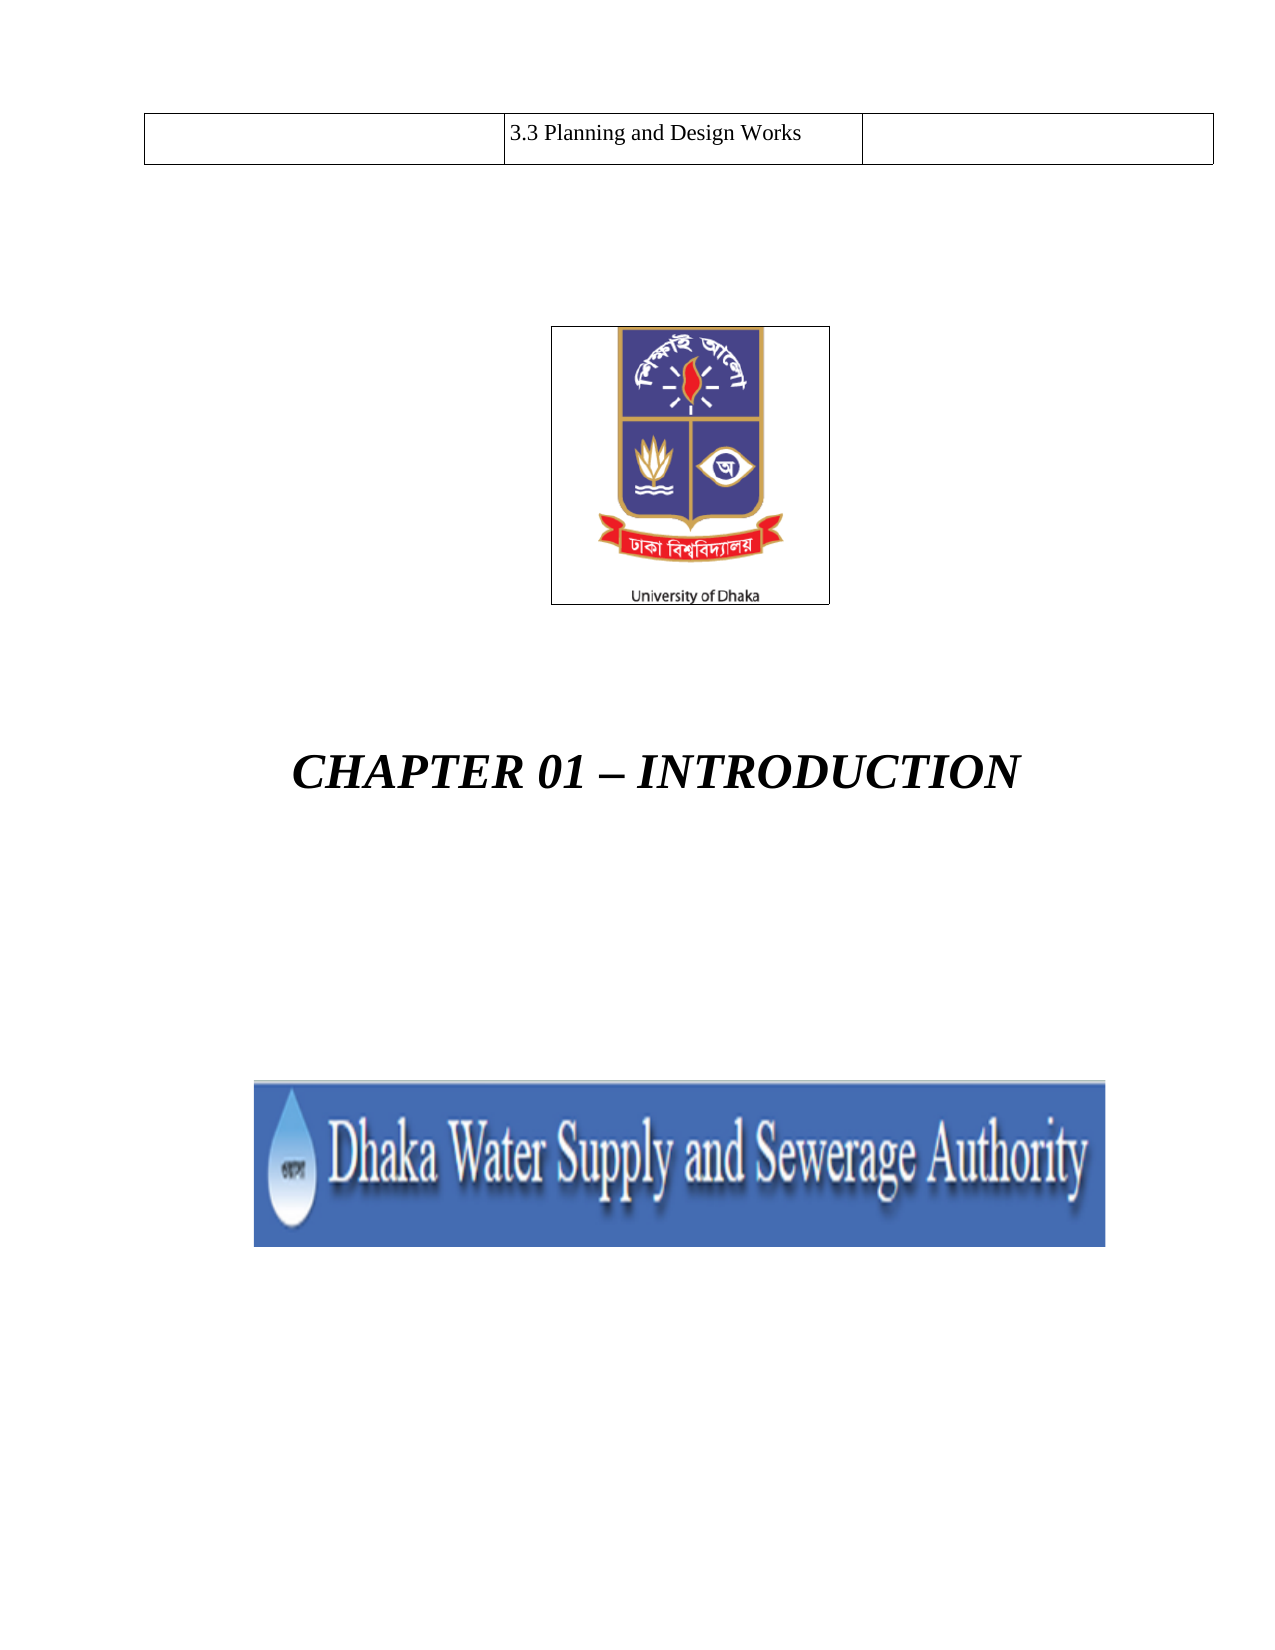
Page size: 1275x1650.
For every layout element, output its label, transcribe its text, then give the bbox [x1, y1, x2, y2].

text CHAPTER 01 – INTRODUCTION [150, 742, 1162, 799]
table_cell [145, 114, 504, 164]
table_cell [863, 114, 1213, 164]
picture [552, 327, 829, 604]
picture [253, 1080, 1106, 1247]
table_cell 3.3 Planning and Design Works [505, 114, 862, 164]
